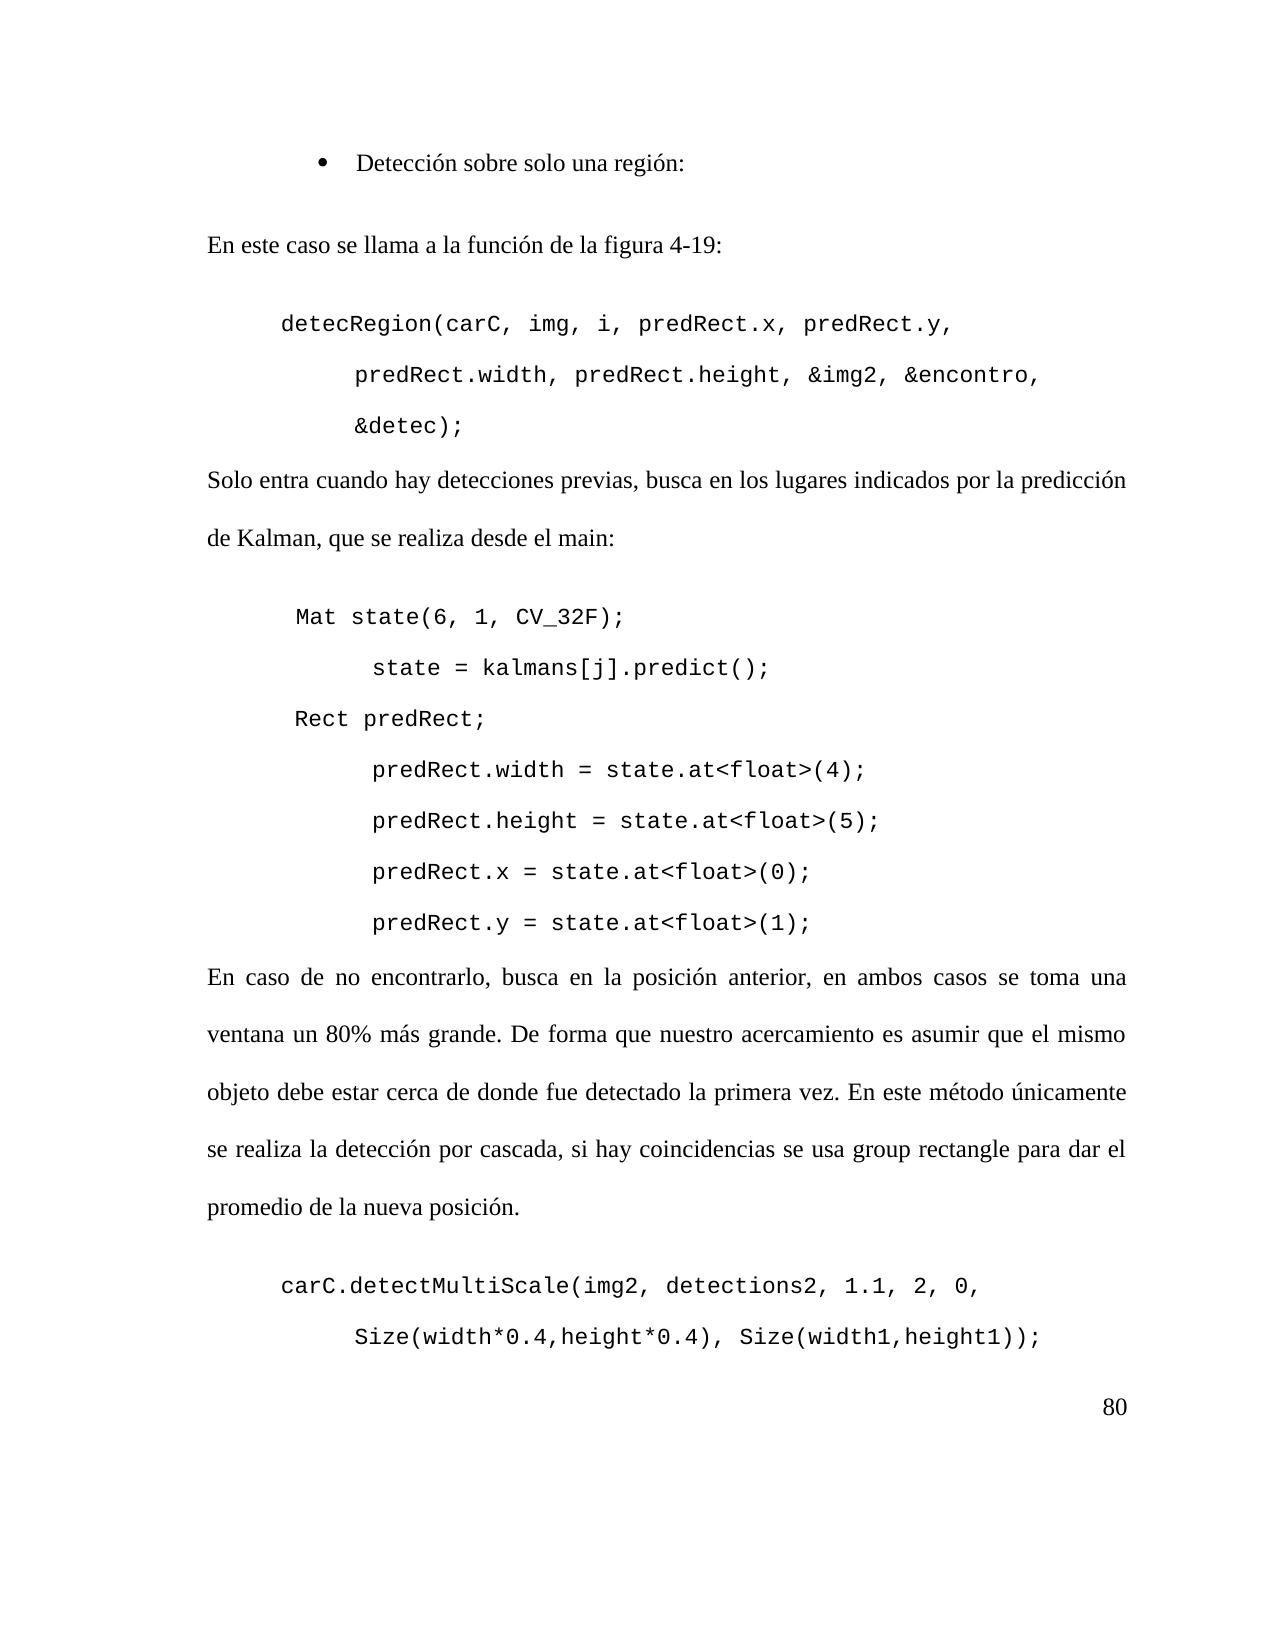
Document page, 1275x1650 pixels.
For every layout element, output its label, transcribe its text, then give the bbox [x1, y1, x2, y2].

text predRect.width, predRect.height, &img2, &encontro, [281, 364, 1127, 389]
list Detección sobre solo una región: [318, 148, 1127, 176]
text Mat state(6, 1, CV_32F); [207, 606, 1127, 631]
text predRect.width = state.at<float>(4); [207, 758, 1127, 784]
text state = kalmans[j].predict(); [207, 656, 1127, 682]
text detecRegion(carC, img, i, predRect.x, predRect.y, [281, 313, 1127, 339]
text predRect.height = state.at<float>(5); [207, 809, 1127, 835]
text Rect predRect; [207, 707, 1127, 733]
text En caso de no encontrarlo, busca en la posición anterior, en ambos casos se toma una ventana un 80% más grande. De forma que nuestro acercamiento es asumir que el mismo objeto debe estar cerca de donde fue detectado la primera vez. En este método únicamente se realiza la detección por cascada, si hay coincidencias se usa group rectangle para dar el promedio de la nueva posición. [207, 962, 1127, 1221]
text En este caso se llama a la función de la figura 4-19: [207, 230, 1127, 259]
text predRect.y = state.at<float>(1); [207, 911, 1127, 937]
text carC.detectMultiScale(img2, detections2, 1.1, 2, 0, [281, 1274, 1127, 1301]
text Solo entra cuando hay detecciones previas, busca en los lugares indicados por la predicción de Kalman, que se realiza desde el main: [207, 466, 1127, 552]
text Size(width*0.4,height*0.4), Size(width1,height1)); [281, 1326, 1127, 1351]
text &detec); [354, 414, 1127, 441]
text predRect.x = state.at<float>(0); [207, 860, 1127, 886]
